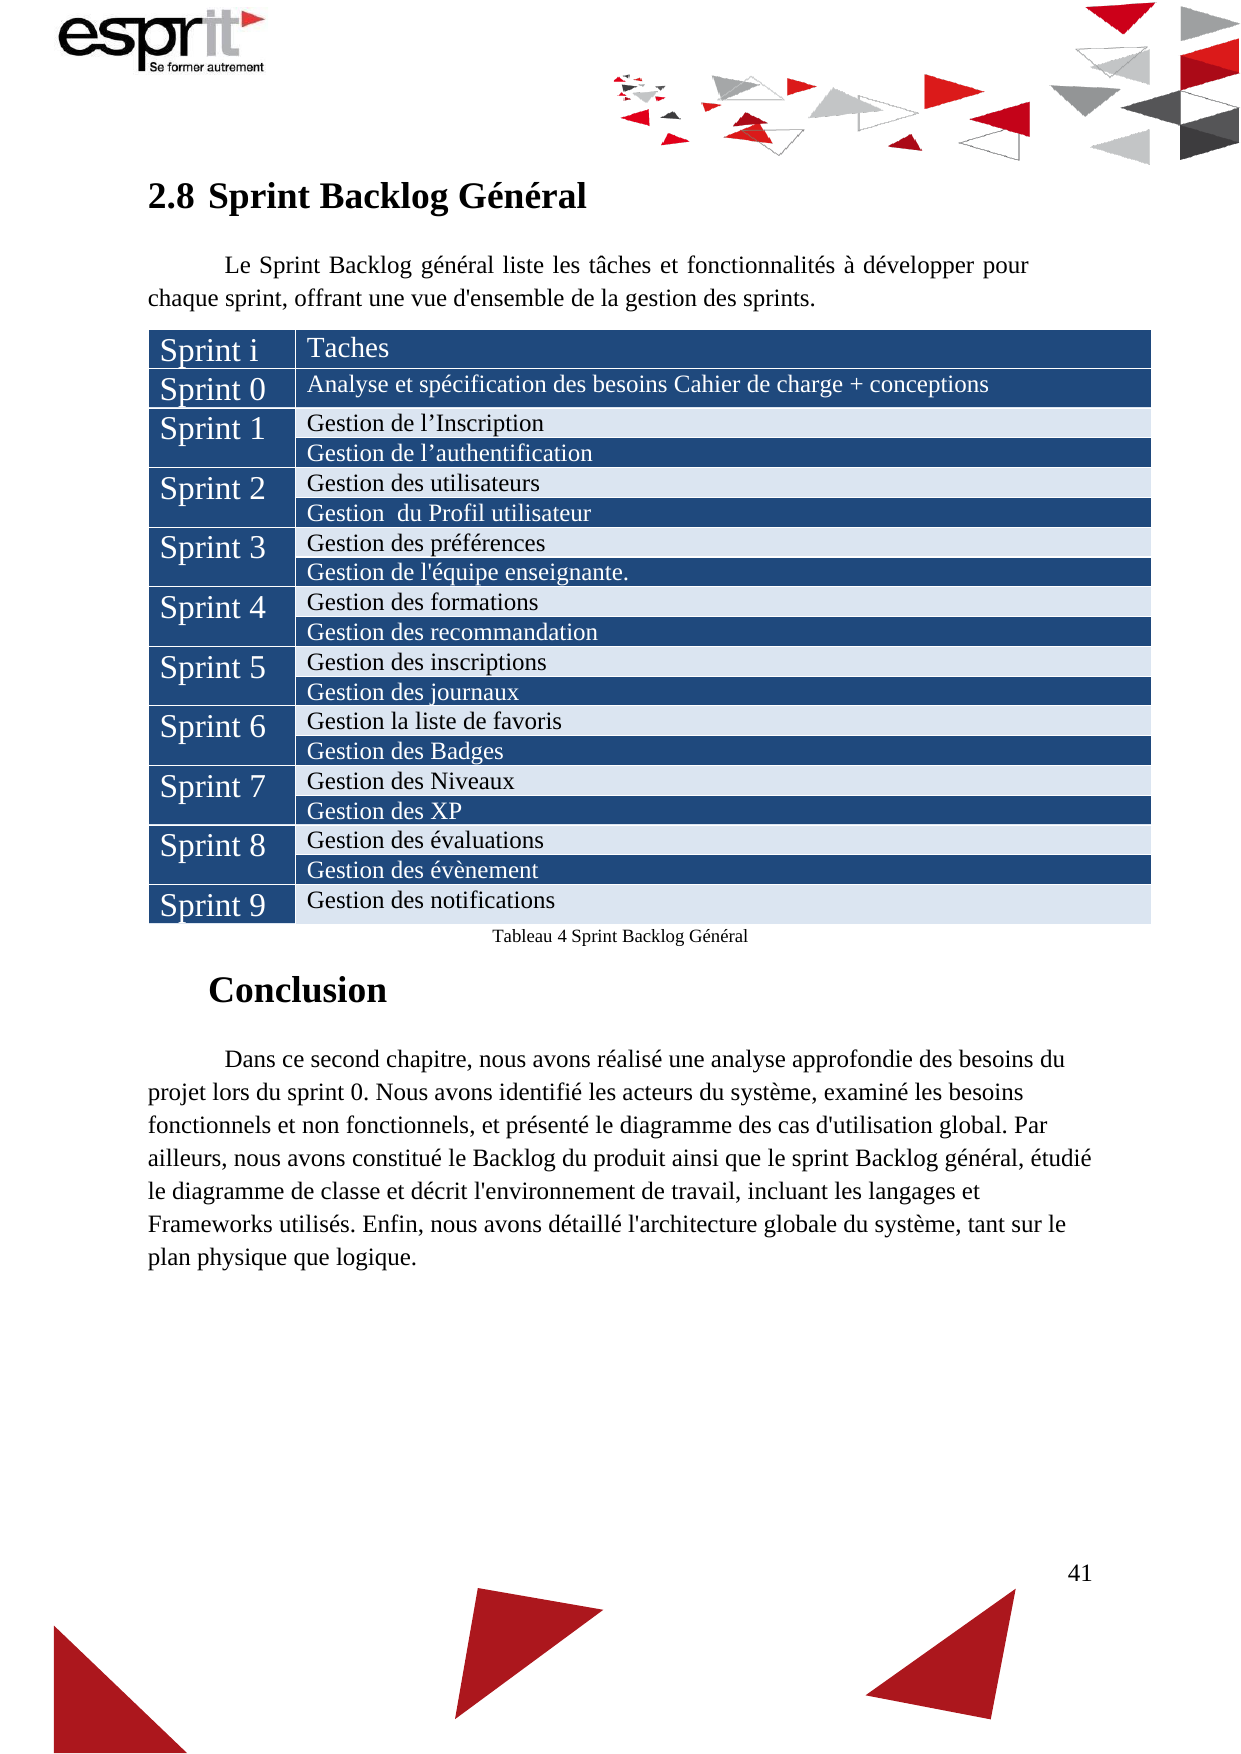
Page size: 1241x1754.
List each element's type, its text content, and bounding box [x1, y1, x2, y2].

table_cell Sprint 8 [149, 826, 295, 884]
table_cell Sprint 2 [149, 468, 295, 527]
table_cell Gestion des formations [296, 587, 1151, 616]
table_cell Analyse et spécification des besoins Cahier de charge + conceptions [296, 369, 1151, 407]
table_cell Gestion des notifications [296, 885, 1151, 923]
table_cell Gestion des inscriptions [296, 647, 1151, 676]
subtitle Sprint Backlog Général [148, 173, 1093, 216]
table_cell Gestion de l’authentification [296, 438, 1151, 467]
table_cell Sprint 3 [149, 528, 295, 586]
table_cell Gestion des évaluations [296, 826, 1151, 854]
picture [54, 7, 269, 75]
picture [613, 0, 1241, 167]
table_cell Sprint 7 [149, 766, 295, 824]
table_header Sprint i [149, 330, 295, 368]
table_cell Gestion des Badges [296, 736, 1151, 765]
table_cell Sprint 4 [149, 587, 295, 646]
text Dans ce second chapitre, nous avons réalisé une analyse approfondie des besoins du projet lors du sprint 0. Nous avons identifié les acteurs du système, examiné les besoins fonctionnels et non fonctionnels, et présenté le diagramme des cas d'utilisation global. Par ailleurs, nous avons constitué le Backlog du produit ainsi que le sprint Backlog général, étudié le diagramme de classe et décrit l'environnement de travail, incluant les langages et Frameworks utilisés. Enfin, nous avons détaillé l'architecture globale du système, tant sur le plan physique que logique. [148, 1044, 1093, 1271]
table_cell Gestion des XP [296, 796, 1151, 824]
table_cell Sprint 0 [149, 369, 295, 407]
table_cell Sprint 5 [149, 647, 295, 705]
table_cell Gestion des préférences [296, 528, 1151, 556]
table_cell Gestion des Niveaux [296, 766, 1151, 795]
table_cell Sprint 6 [149, 706, 295, 765]
table_cell Gestion de l’Inscription [296, 409, 1151, 437]
table_cell Gestion des utilisateurs [296, 468, 1151, 497]
table_cell Sprint 1 [149, 409, 295, 467]
table_cell Gestion de l'équipe enseignante. [296, 558, 1151, 586]
table_cell Gestion des évènement [296, 855, 1151, 884]
text Tableau 4 Sprint Backlog Général [148, 925, 1093, 946]
table_cell Gestion du Profil utilisateur [296, 498, 1151, 527]
table_cell Sprint 9 [149, 885, 295, 923]
table_cell Gestion des recommandation [296, 617, 1151, 646]
subtitle Conclusion [208, 967, 1093, 1010]
table_cell Gestion des journaux [296, 677, 1151, 705]
text Le Sprint Backlog général liste les tâches et fonctionnalités à développer pour chaque sprint, offrant une vue d'ensemble de la gestion des sprints. [148, 250, 1093, 312]
table_header Taches [296, 330, 1151, 368]
table_cell Gestion la liste de favoris [296, 706, 1151, 735]
